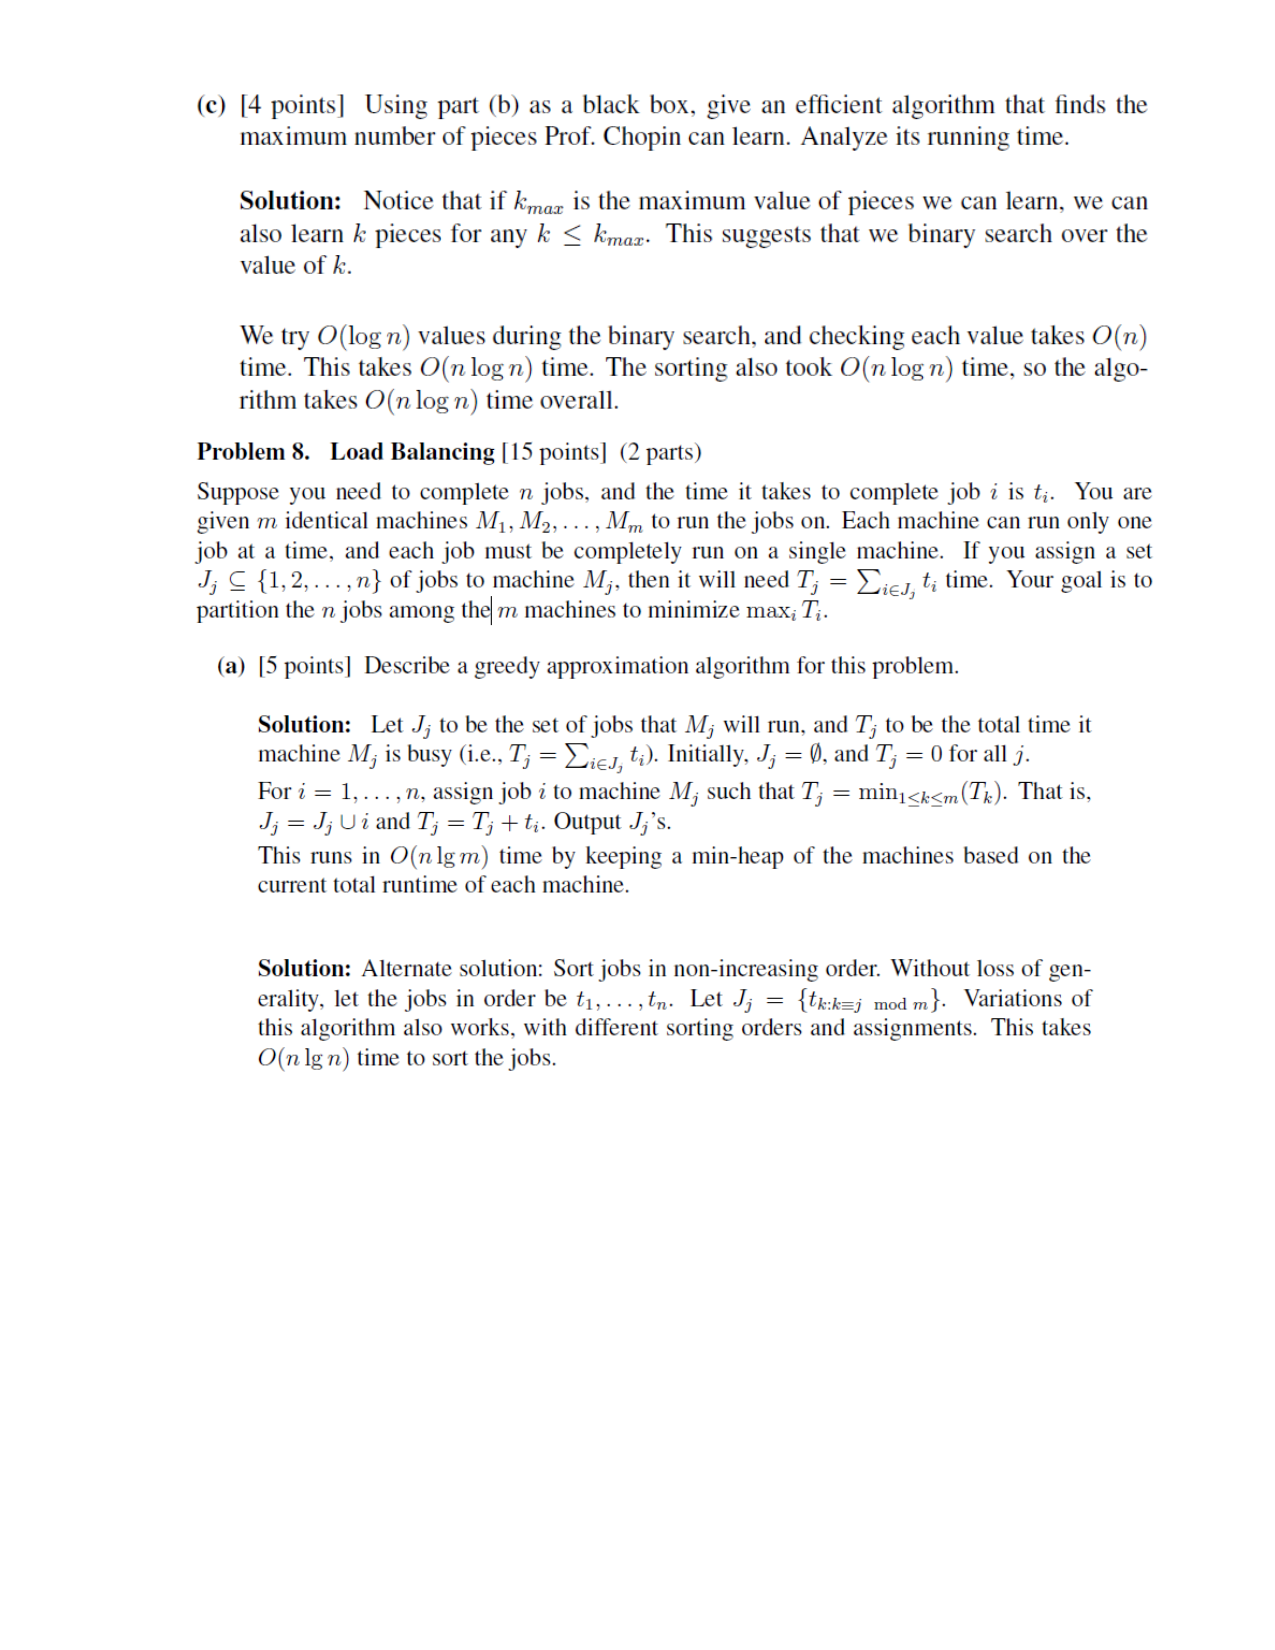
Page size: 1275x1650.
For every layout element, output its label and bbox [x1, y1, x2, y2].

picture [187, 435, 1163, 1073]
picture [187, 84, 1163, 417]
